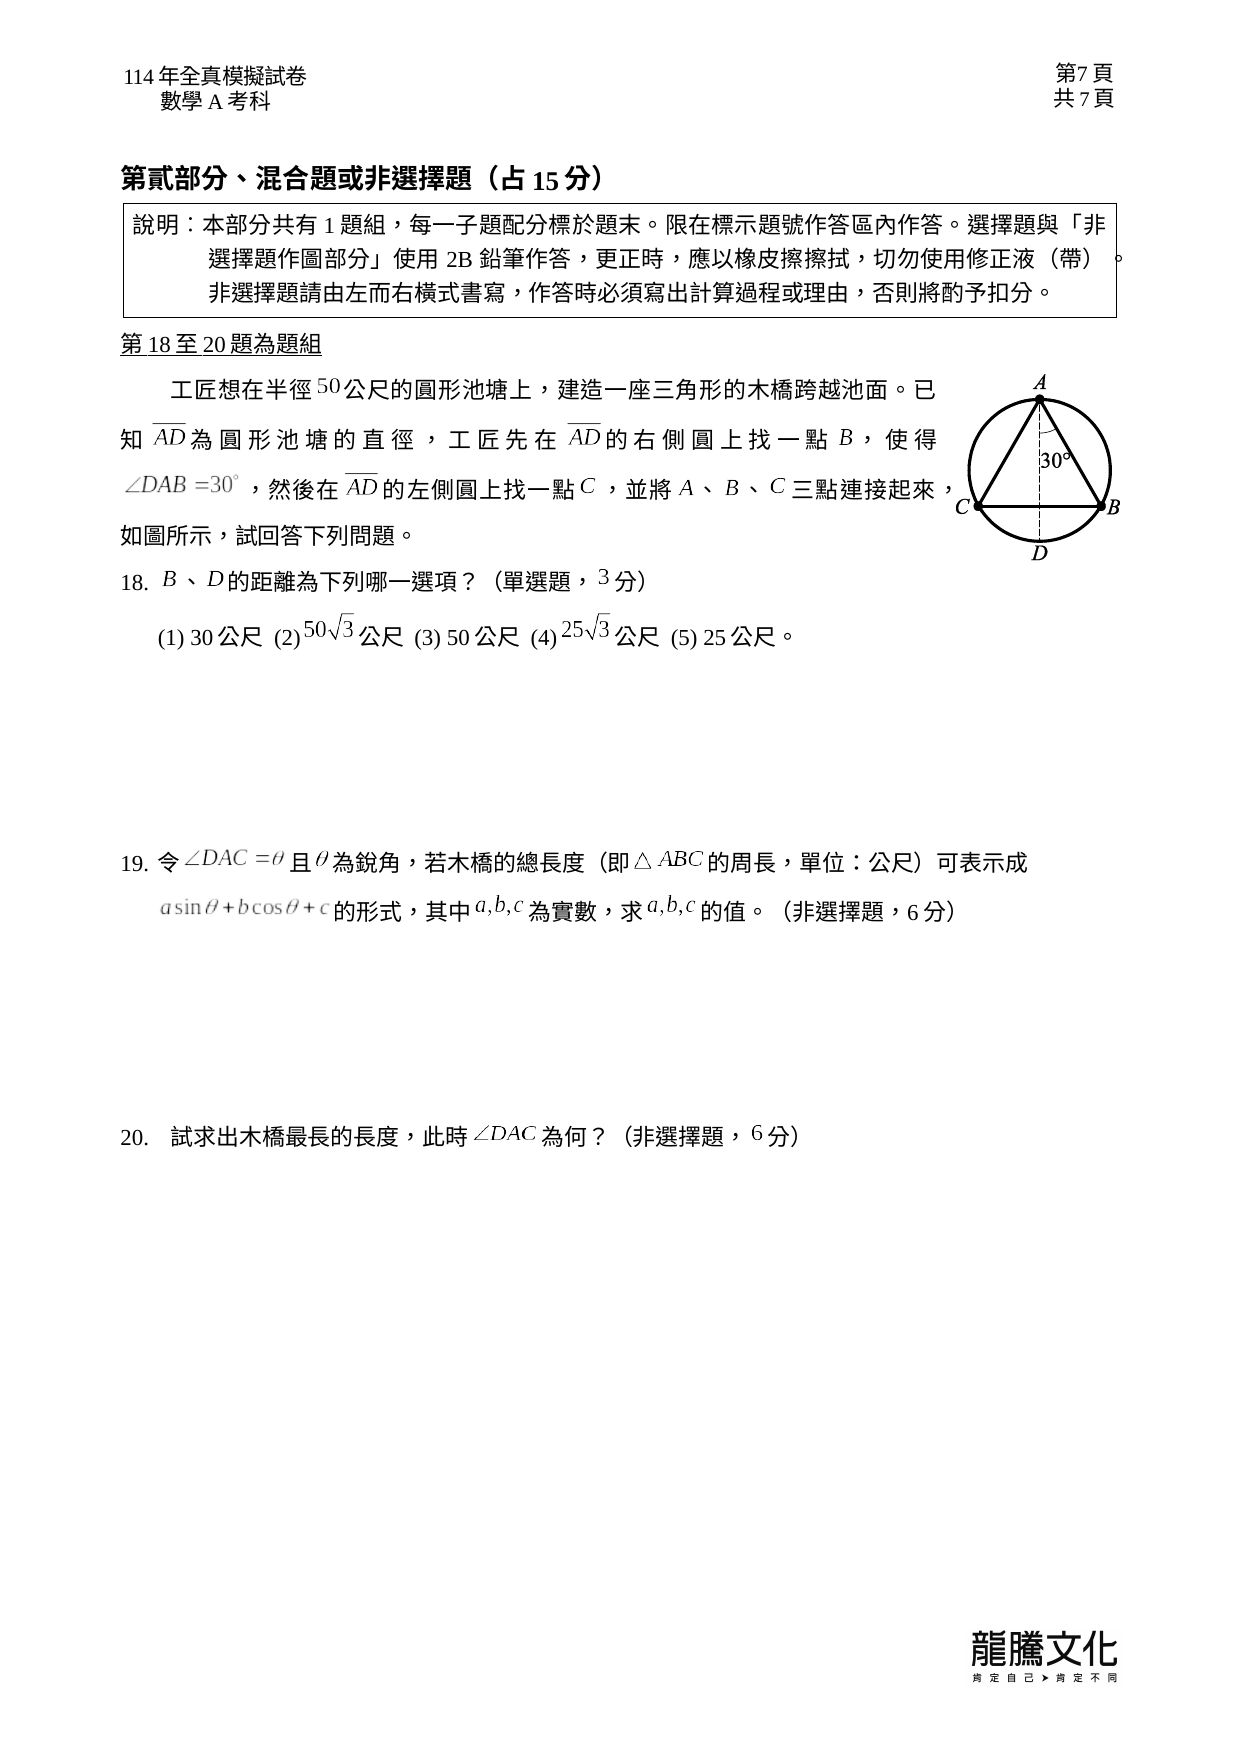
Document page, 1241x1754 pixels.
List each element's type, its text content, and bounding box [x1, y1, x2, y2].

text 19. 令且為銳角，若木橋的總長度（即的周長，單位：公尺）可表示成 的形式，其中為實數，求的值。（非選擇題，6分） [120, 844, 1120, 927]
text 20. 試求出木橋最長的長度，此時為何？（非選擇題，分） [120, 1119, 1120, 1152]
text 工匠想在半徑公尺的圓形池塘上，建造一座三角形的木橋跨越池面。已知為圓形池塘的直徑，工匠先在的右側圓上找一點，使得，然後在的左側圓上找一點，並將、、三點連接起來，如圖所示，試回答下列問題。 [120, 372, 1120, 551]
picture [963, 1628, 1123, 1687]
text 18. 、的距離為下列哪一選項？（單選題，分） (1) 30公尺 (2)公尺 (3) 50公尺 (4)公尺 (5) 25公尺。 [120, 563, 1120, 652]
text 說明︰本部分共有1題組，每一子題配分標於題末。限在標示題號作答區內作答。選擇題與「非選擇題作圖部分」使用 2B 鉛筆作答，更正時，應以橡皮擦擦拭，切勿使用修正液（帶）。非選擇題請由左而右橫式書寫，作答時必須寫出計算過程或理由，否則將酌予扣分。 [124, 204, 1116, 317]
text 第18至20題為題組 [120, 326, 1120, 359]
text 第貳部分、混合題或非選擇題（占15分） [120, 157, 1120, 196]
